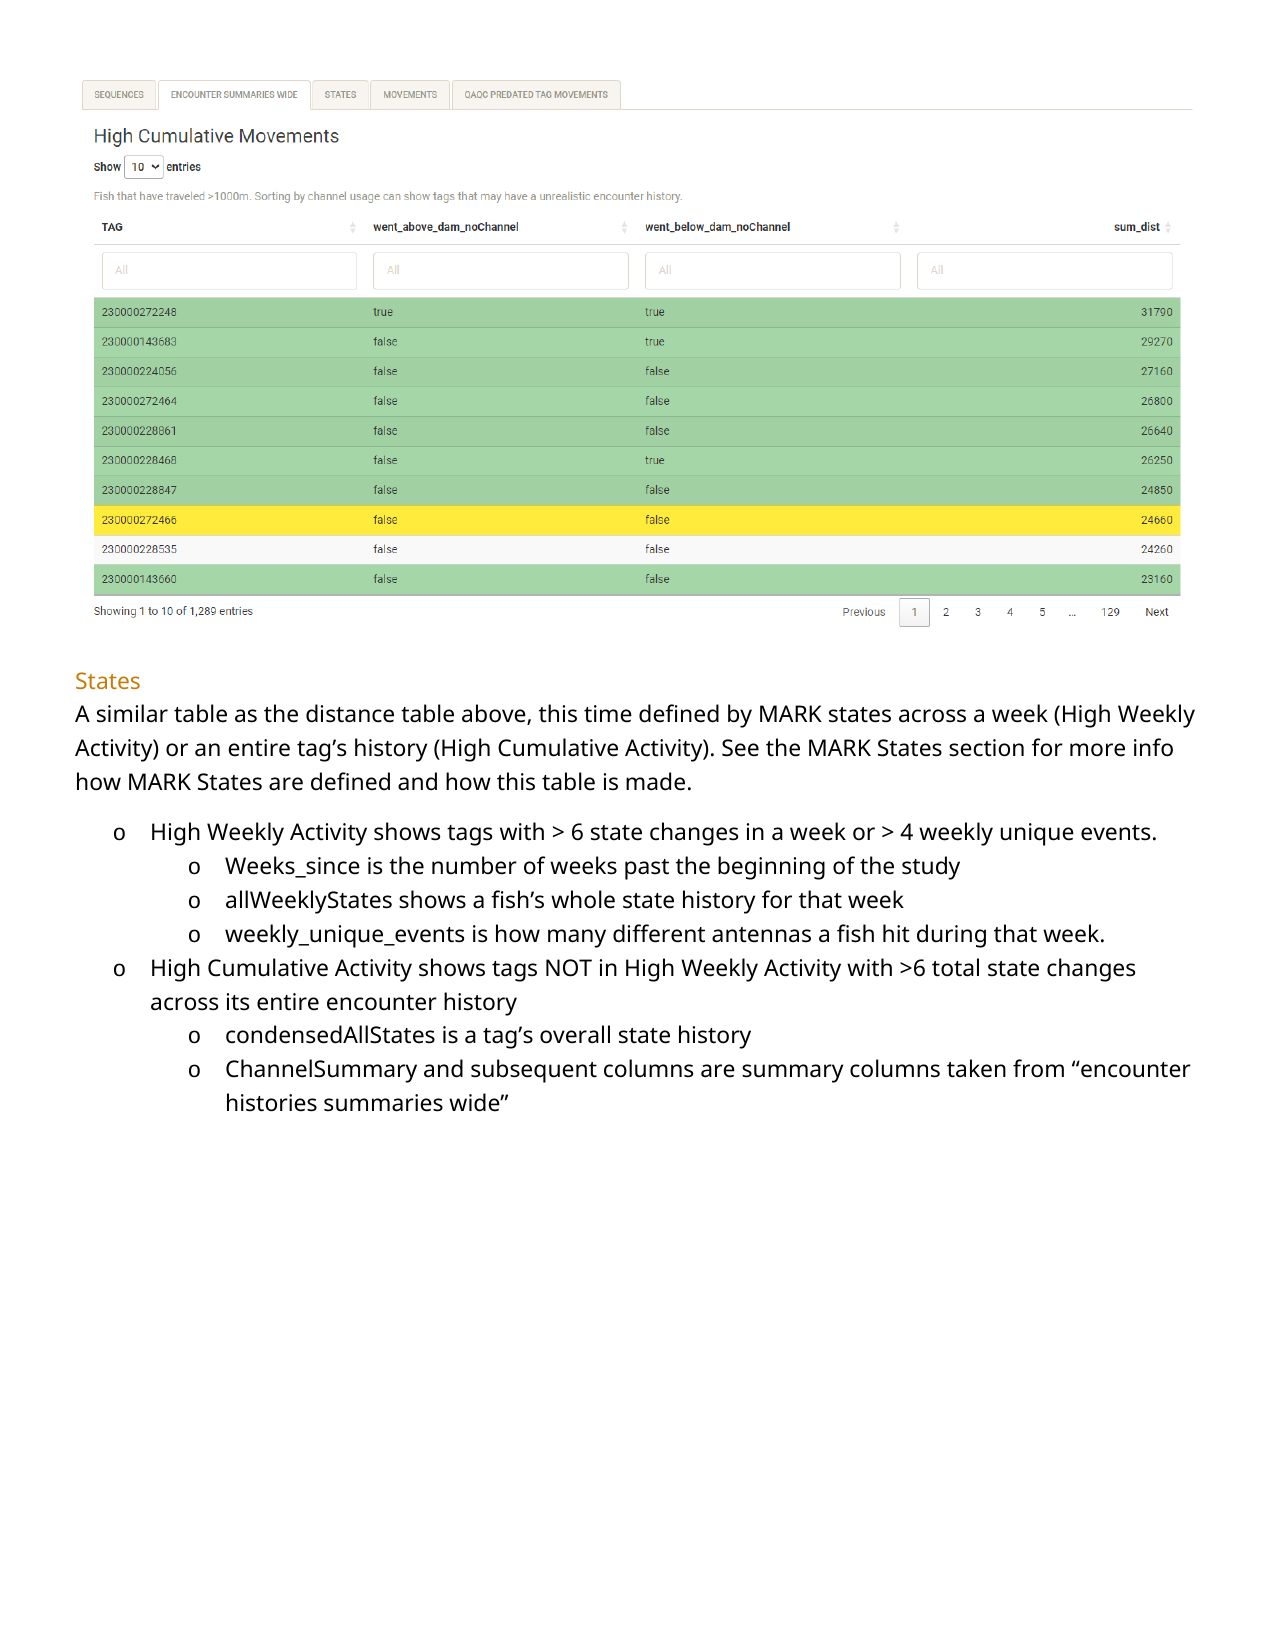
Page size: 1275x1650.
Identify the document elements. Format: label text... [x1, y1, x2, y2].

picture [75, 75, 1200, 646]
text A similar table as the distance table above, this time defined by MARK states across a week (High Weekly Activity) or an entire tag’s history (High Cumulative Activity). See the MARK States section for more info how MARK States are defined and how this table is made. [75, 698, 1200, 797]
list High Weekly Activity shows tags with > 6 state changes in a week or > 4 weekly unique events. [112, 816, 1200, 848]
subtitle States [75, 665, 1200, 696]
list Weeks_since is the number of weeks past the beginning of the study [187, 850, 1200, 882]
list ChannelSummary and subsequent columns are summary columns taken from “encounter histories summaries wide” [187, 1053, 1200, 1118]
list condensedAllStates is a tag’s overall state history [187, 1019, 1200, 1051]
list High Cumulative Activity shows tags NOT in High Weekly Activity with >6 total state changes across its entire encounter history [112, 952, 1200, 1017]
list allWeeklyStates shows a fish’s whole state history for that week [187, 884, 1200, 915]
list weekly_unique_events is how many different antennas a fish hit during that week. [187, 918, 1200, 949]
